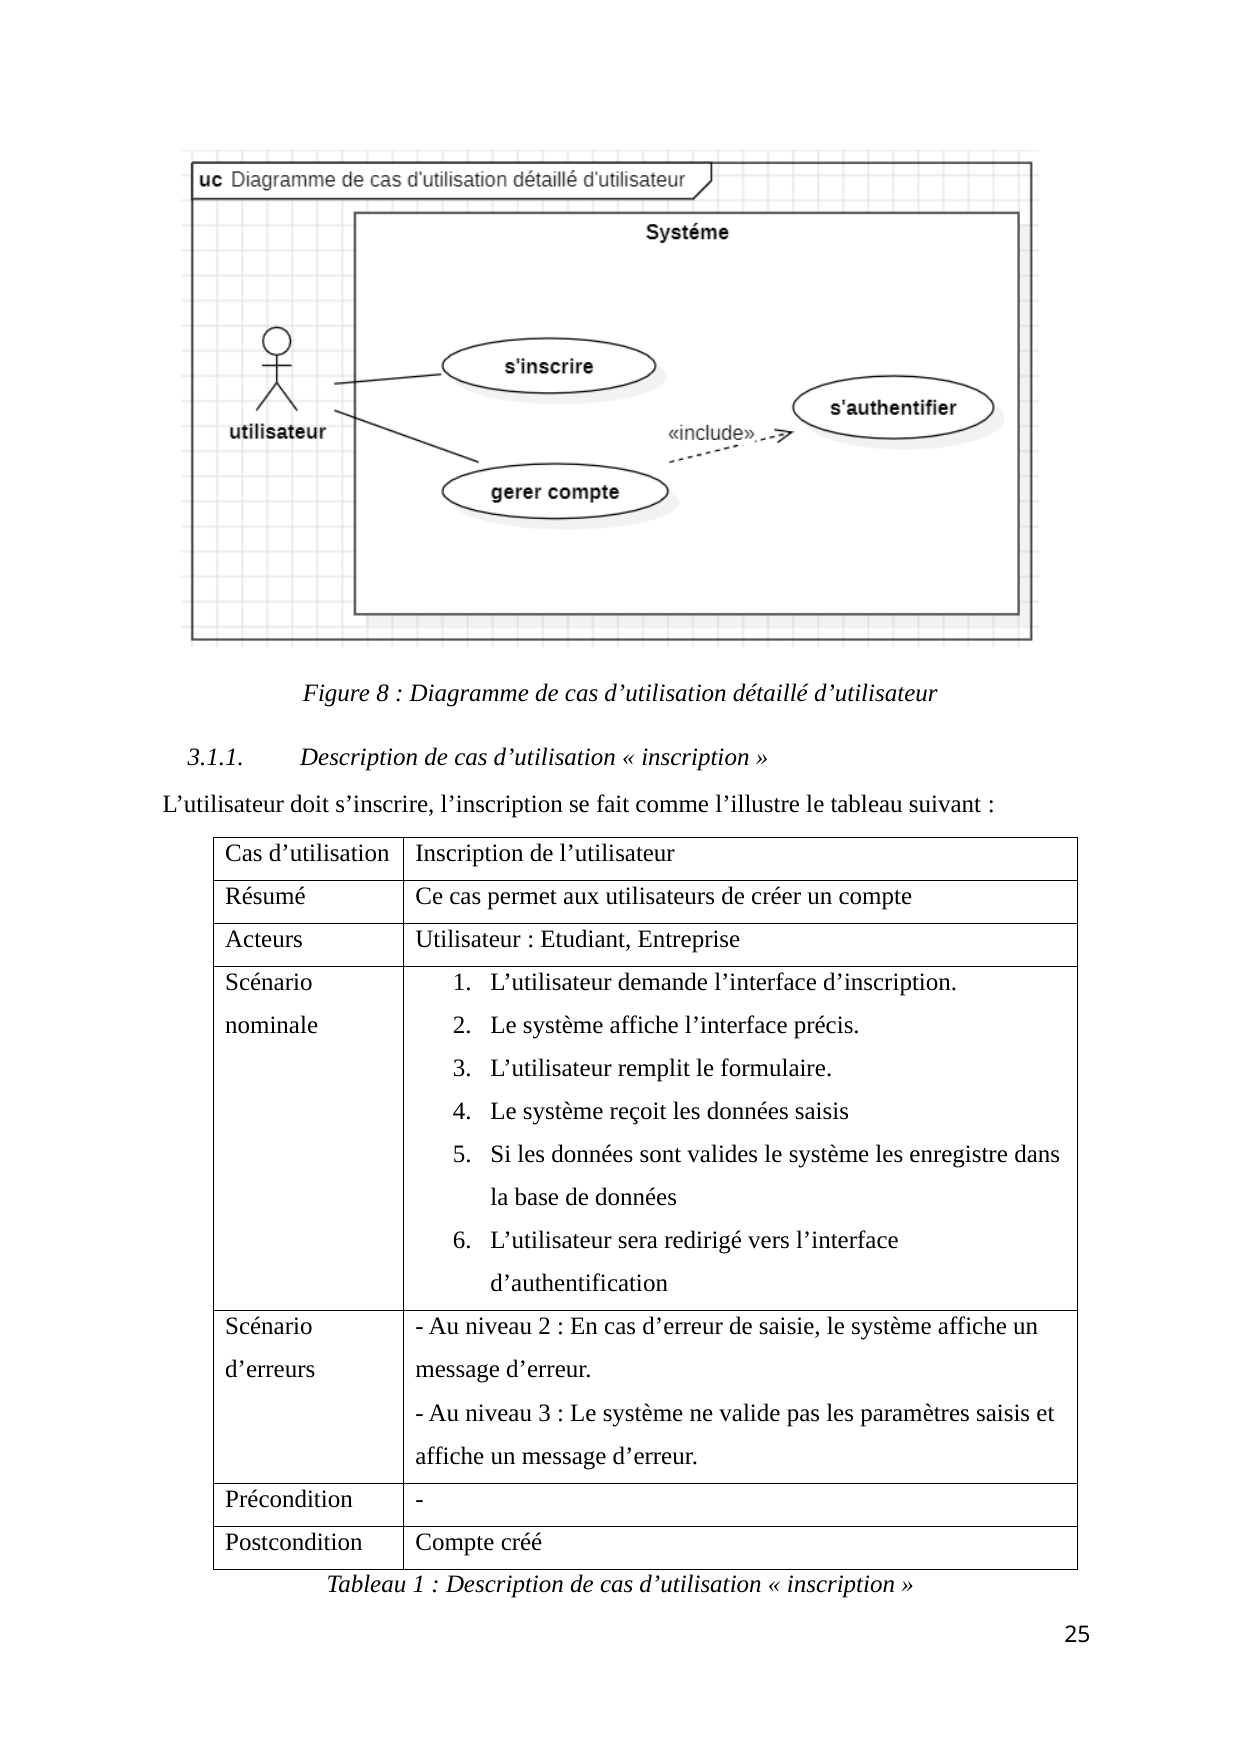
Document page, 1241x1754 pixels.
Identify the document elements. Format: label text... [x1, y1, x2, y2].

table_header Inscription de l’utilisateur [404, 838, 1077, 880]
table_cell Acteurs [214, 924, 403, 966]
table_cell Précondition [214, 1484, 403, 1526]
table_cell Scénario d’erreurs [214, 1311, 403, 1483]
table_cell Résumé [214, 881, 403, 923]
table_header Cas d’utilisation [214, 838, 403, 880]
table_cell Compte créé [404, 1527, 1077, 1568]
text L’utilisateur doit s’inscrire, l’inscription se fait comme l’illustre le tableau suivant : [150, 789, 1090, 818]
table_cell L’utilisateur demande l’interface d’inscription. Le système affiche l’interface précis. L’utilisateur remplit le formulaire. Le système reçoit les données saisis Si les données sont valides le système les enregistre dans la base de données L’utilisateur sera redirigé vers l’interface d’authentification [404, 967, 1077, 1310]
text Tableau 1 : Description de cas d’utilisation « inscription » [150, 1569, 1090, 1598]
table_cell Ce cas permet aux utilisateurs de créer un compte [404, 881, 1077, 923]
table_cell - Au niveau 2 : En cas d’erreur de saisie, le système affiche un message d’erreur. - Au niveau 3 : Le système ne valide pas les paramètres saisis et affiche un message d’erreur. [404, 1311, 1077, 1483]
table_cell - [404, 1484, 1077, 1526]
table_cell Utilisateur : Etudiant, Entreprise [404, 924, 1077, 966]
table_cell Postcondition [214, 1527, 403, 1568]
table_cell Scénario nominale [214, 967, 403, 1310]
subtitle Description de cas d’utilisation « inscription » [187, 742, 1090, 771]
picture [181, 150, 1039, 647]
text Figure 8 : Diagramme de cas d’utilisation détaillé d’utilisateur [150, 678, 1090, 707]
